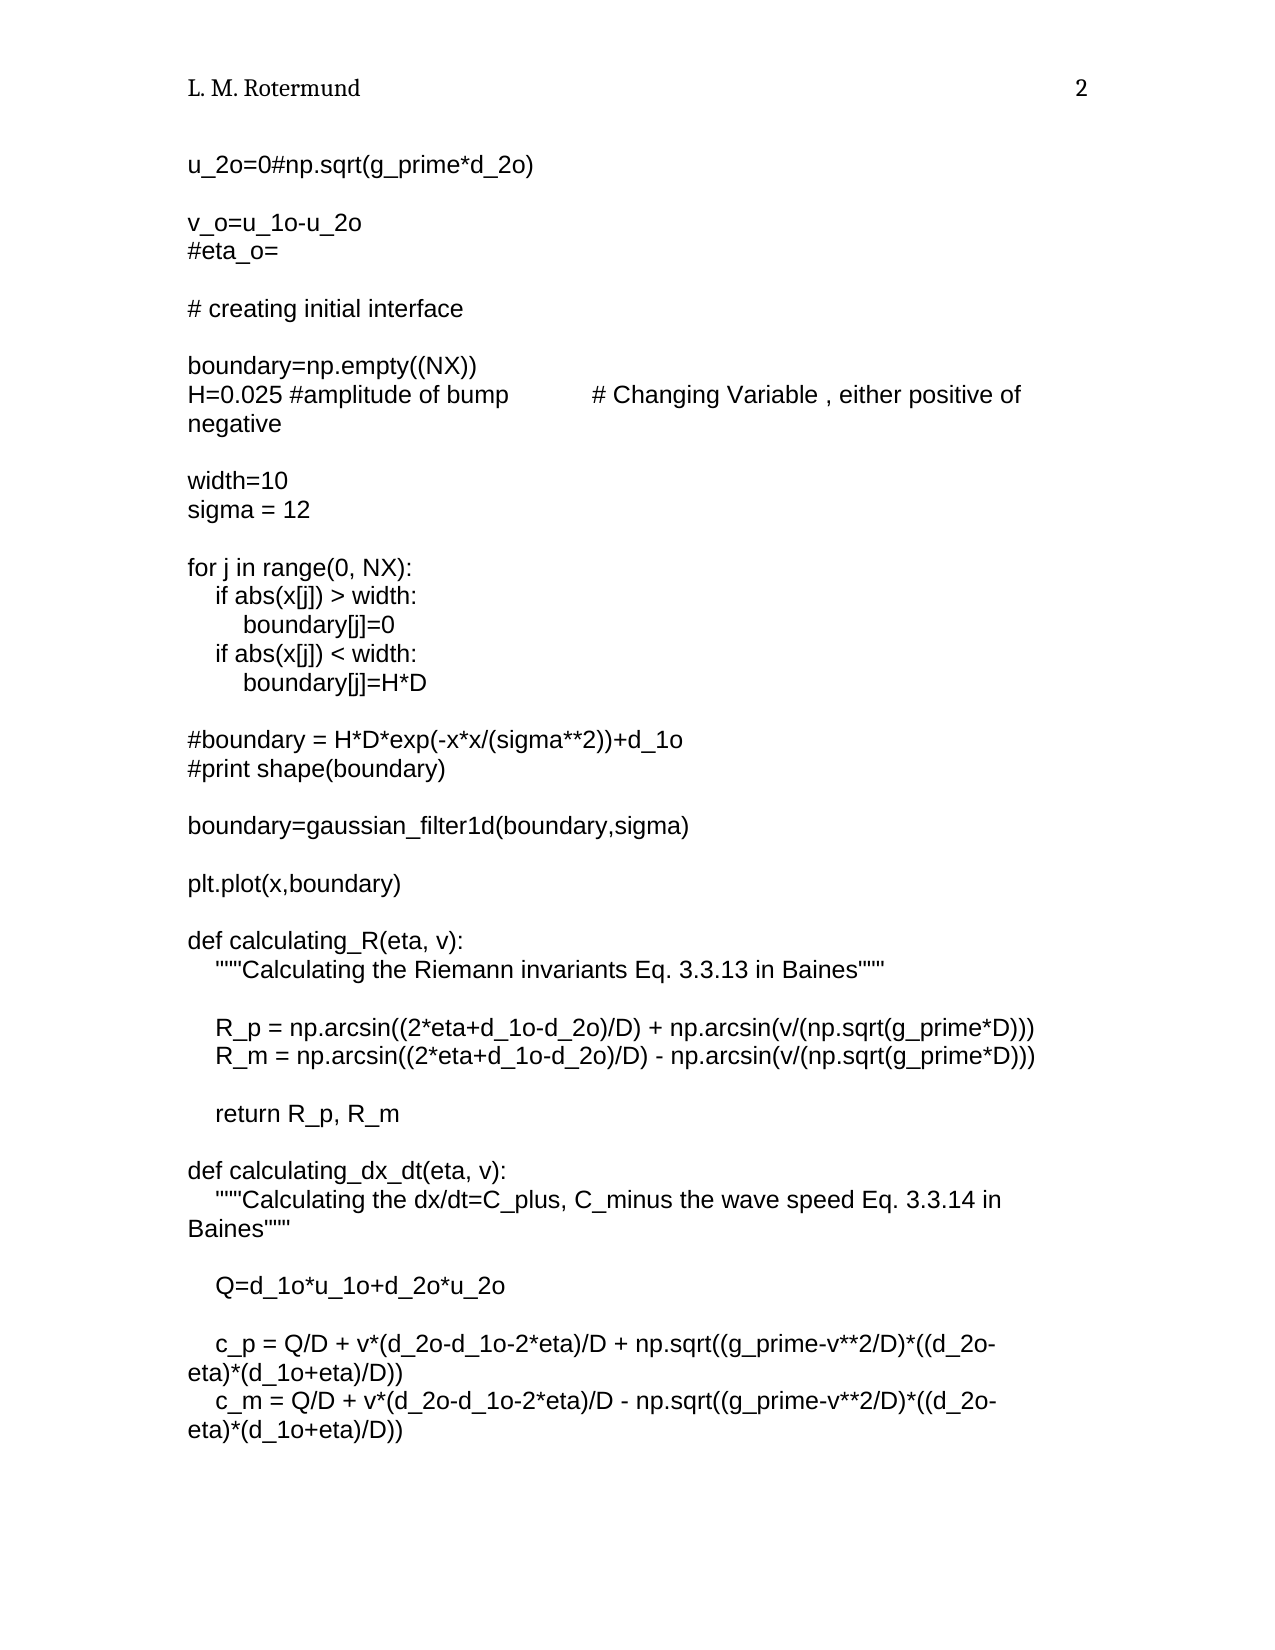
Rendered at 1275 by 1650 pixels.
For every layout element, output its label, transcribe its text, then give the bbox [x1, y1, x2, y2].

text Q=d_1o*u_1o+d_2o*u_2o [187, 1271, 1087, 1300]
text H=0.025 #amplitude of bump # Changing Variable , either positive of negative [187, 380, 1087, 437]
text #eta_o= [187, 236, 1087, 265]
text for j in range(0, NX): [187, 552, 1087, 581]
text boundary[j]=H*D [187, 667, 1087, 696]
text def calculating_R(eta, v): [187, 926, 1087, 955]
text boundary=gaussian_filter1d(boundary,sigma) [187, 811, 1087, 840]
text boundary=np.empty((NX)) [187, 351, 1087, 380]
text c_p = Q/D + v*(d_2o-d_1o-2*eta)/D + np.sqrt((g_prime-v**2/D)*((d_2o-eta)*(d_1o+eta)/D)) [187, 1329, 1087, 1386]
text u_2o=0#np.sqrt(g_prime*d_2o) [187, 150, 1087, 179]
text """Calculating the Riemann invariants Eq. 3.3.13 in Baines""" [187, 955, 1087, 984]
text #print shape(boundary) [187, 754, 1087, 782]
text width=10 [187, 466, 1087, 495]
text if abs(x[j]) < width: [187, 639, 1087, 667]
text return R_p, R_m [187, 1099, 1087, 1127]
text R_m = np.arcsin((2*eta+d_1o-d_2o)/D) - np.arcsin(v/(np.sqrt(g_prime*D))) [187, 1041, 1087, 1070]
text sigma = 12 [187, 495, 1087, 524]
text if abs(x[j]) > width: [187, 581, 1087, 610]
text def calculating_dx_dt(eta, v): [187, 1156, 1087, 1185]
text v_o=u_1o-u_2o [187, 207, 1087, 236]
text # creating initial interface [187, 294, 1087, 322]
text plt.plot(x,boundary) [187, 869, 1087, 897]
text """Calculating the dx/dt=C_plus, C_minus the wave speed Eq. 3.3.14 in Baines""" [187, 1185, 1087, 1242]
text R_p = np.arcsin((2*eta+d_1o-d_2o)/D) + np.arcsin(v/(np.sqrt(g_prime*D))) [187, 1012, 1087, 1041]
text #boundary = H*D*exp(-x*x/(sigma**2))+d_1o [187, 725, 1087, 754]
text c_m = Q/D + v*(d_2o-d_1o-2*eta)/D - np.sqrt((g_prime-v**2/D)*((d_2o-eta)*(d_1o+eta)/D)) [187, 1386, 1087, 1444]
text boundary[j]=0 [187, 610, 1087, 639]
